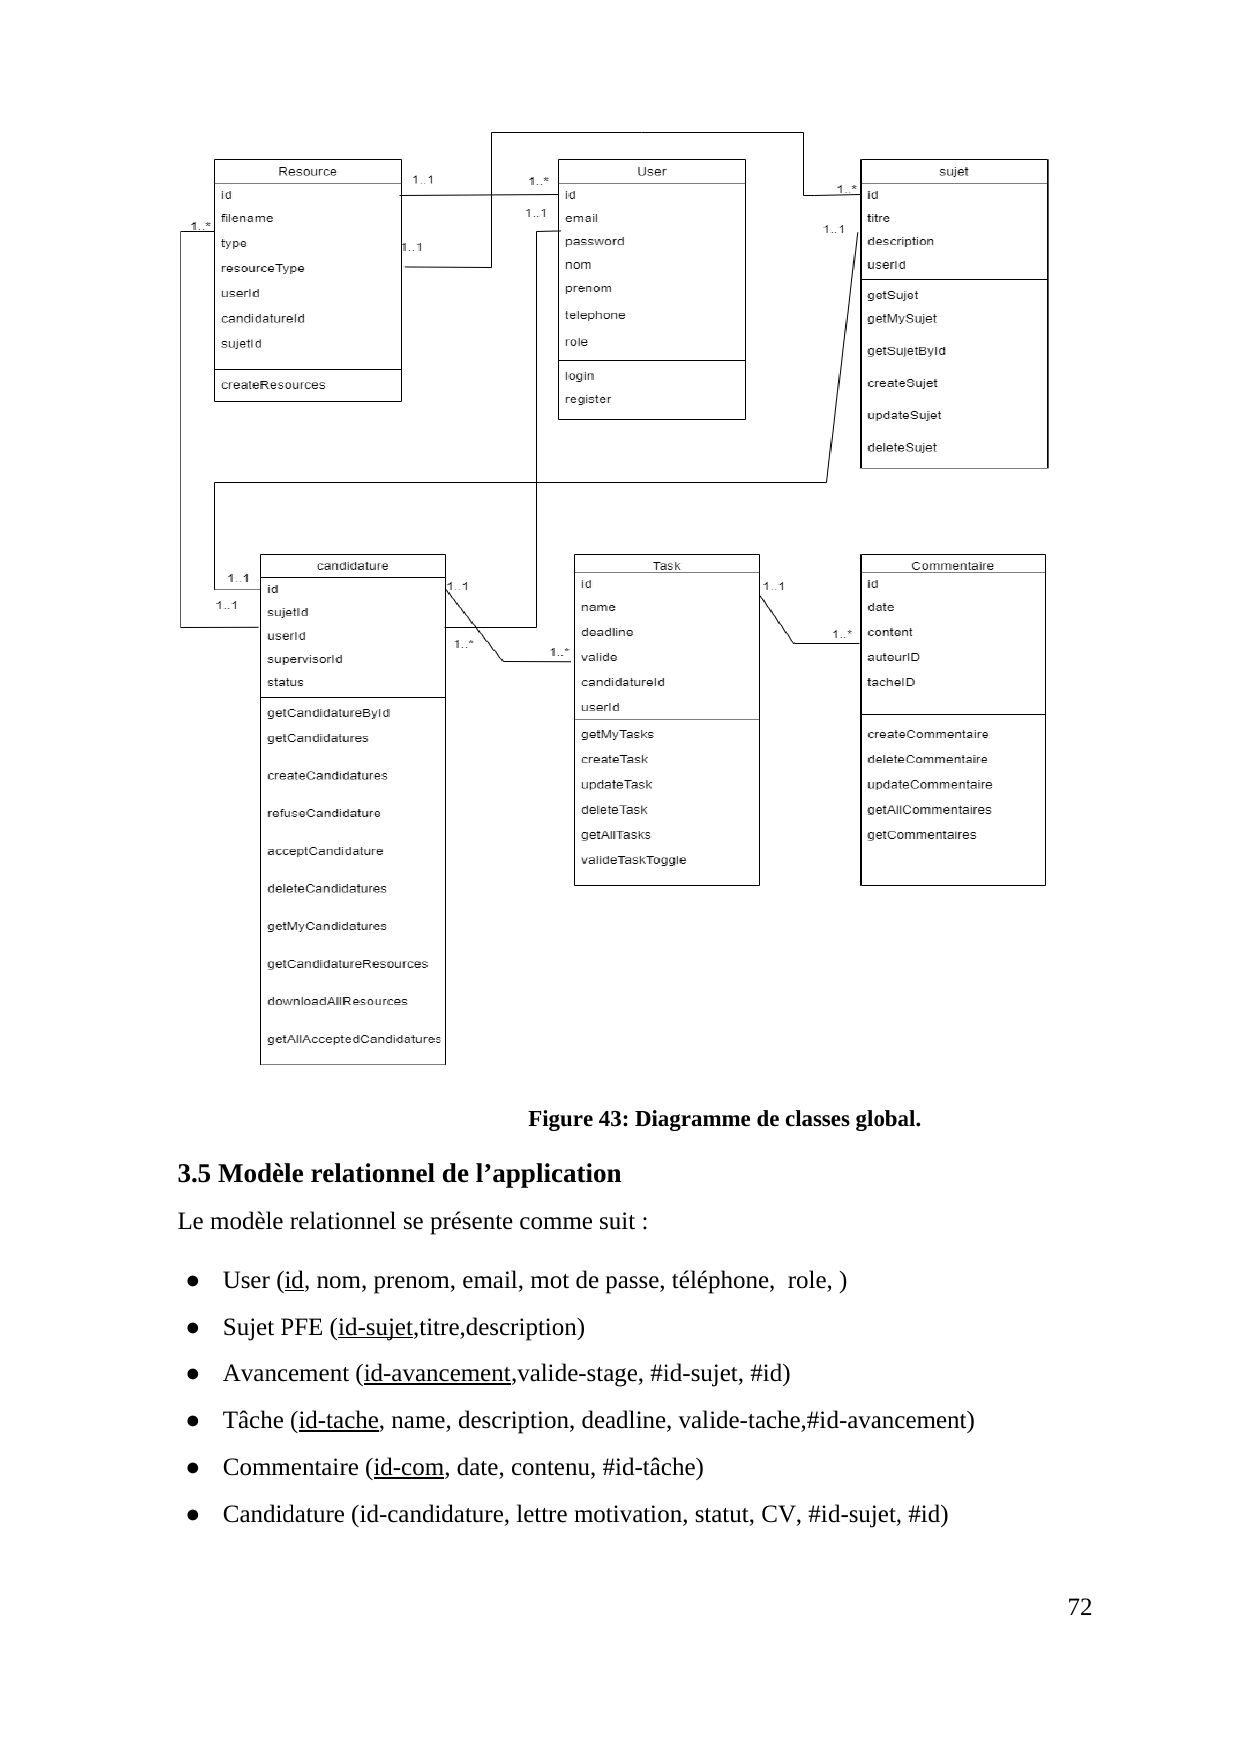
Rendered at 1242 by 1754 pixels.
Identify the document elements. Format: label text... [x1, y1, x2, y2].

text 3.5 Modèle relationnel de l’application [177, 1158, 1092, 1189]
picture [180, 132, 1049, 1065]
list Tâche (id-tache, name, description, deadline, valide-tache,#id-avancement) [185, 1405, 1092, 1434]
subtitle Figure 43: Diagramme de classes global. [440, 1104, 1092, 1131]
list Avancement (id-avancement,valide-stage, #id-sujet, #id) [185, 1358, 1092, 1387]
list User (id, nom, prenom, email, mot de passe, téléphone, role, ) [185, 1265, 1092, 1294]
list Commentaire (id-com, date, contenu, #id-tâche) [185, 1452, 1092, 1481]
list Candidature (id-candidature, lettre motivation, statut, CV, #id-sujet, #id) [185, 1499, 1092, 1528]
text Le modèle relationnel se présente comme suit : [177, 1206, 1092, 1234]
list Sujet PFE (id-sujet,titre,description) [185, 1312, 1092, 1340]
